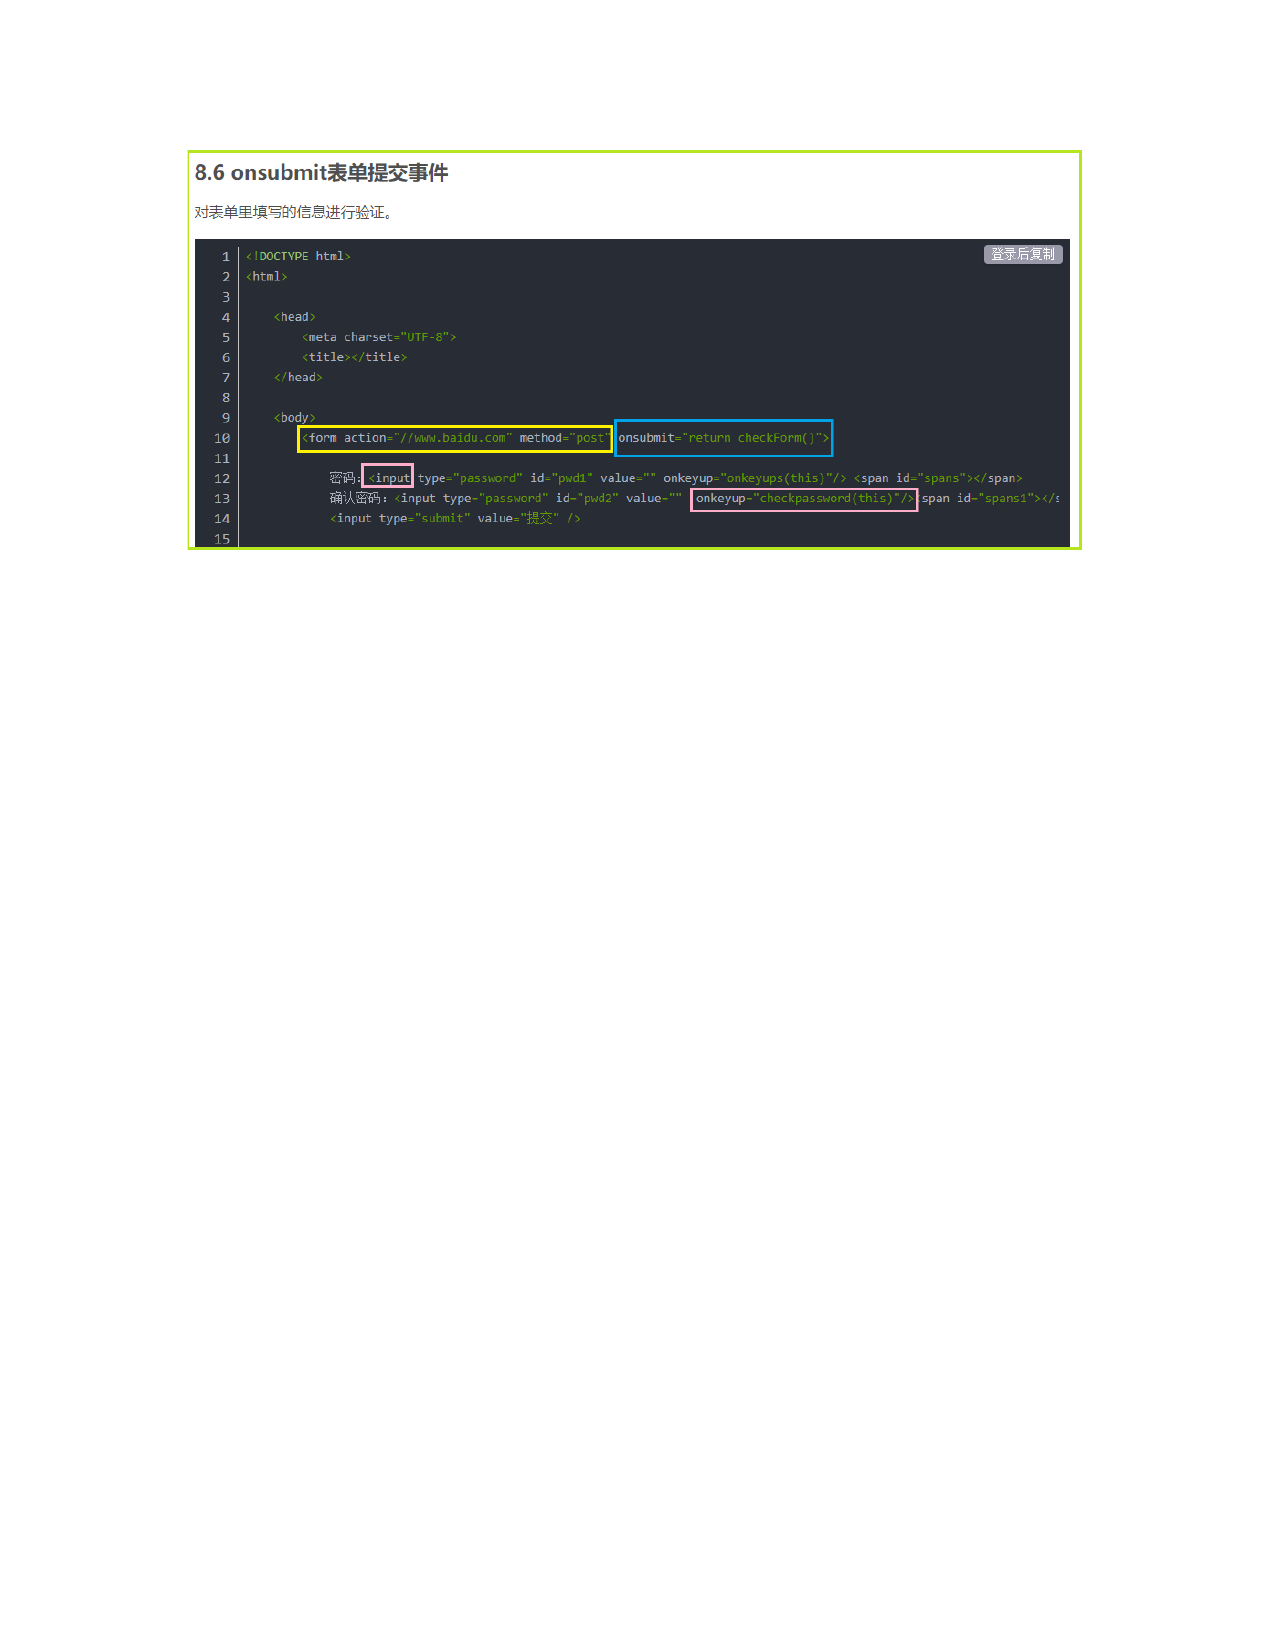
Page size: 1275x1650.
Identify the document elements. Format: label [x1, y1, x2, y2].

picture [187, 150, 1088, 554]
